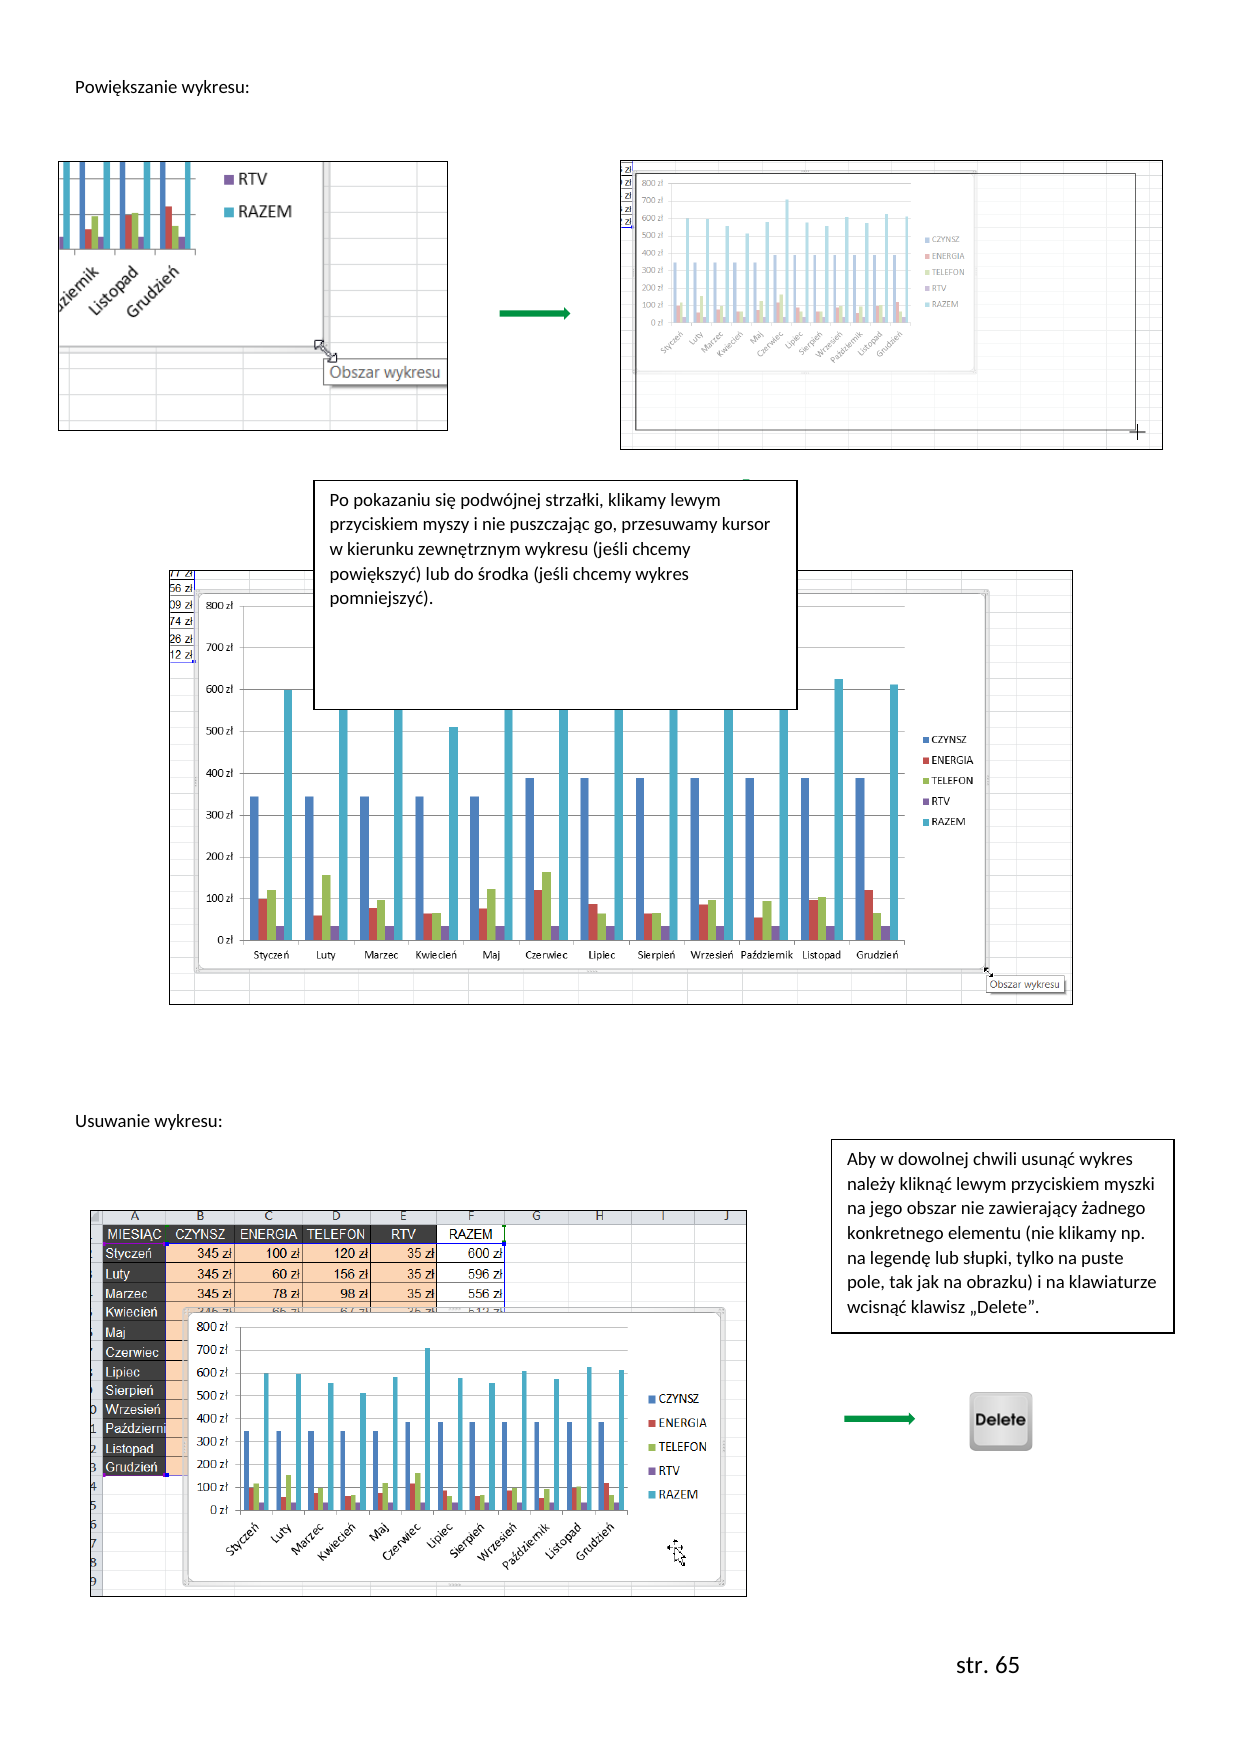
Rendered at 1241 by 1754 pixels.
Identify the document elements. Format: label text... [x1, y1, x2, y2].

picture [621, 161, 1162, 449]
picture [969, 1392, 1033, 1451]
picture [59, 162, 447, 430]
picture [91, 1211, 746, 1596]
picture [170, 571, 1072, 1004]
text Powiększanie wykresu: [75, 75, 1165, 98]
text Usuwanie wykresu: [75, 1109, 1165, 1132]
